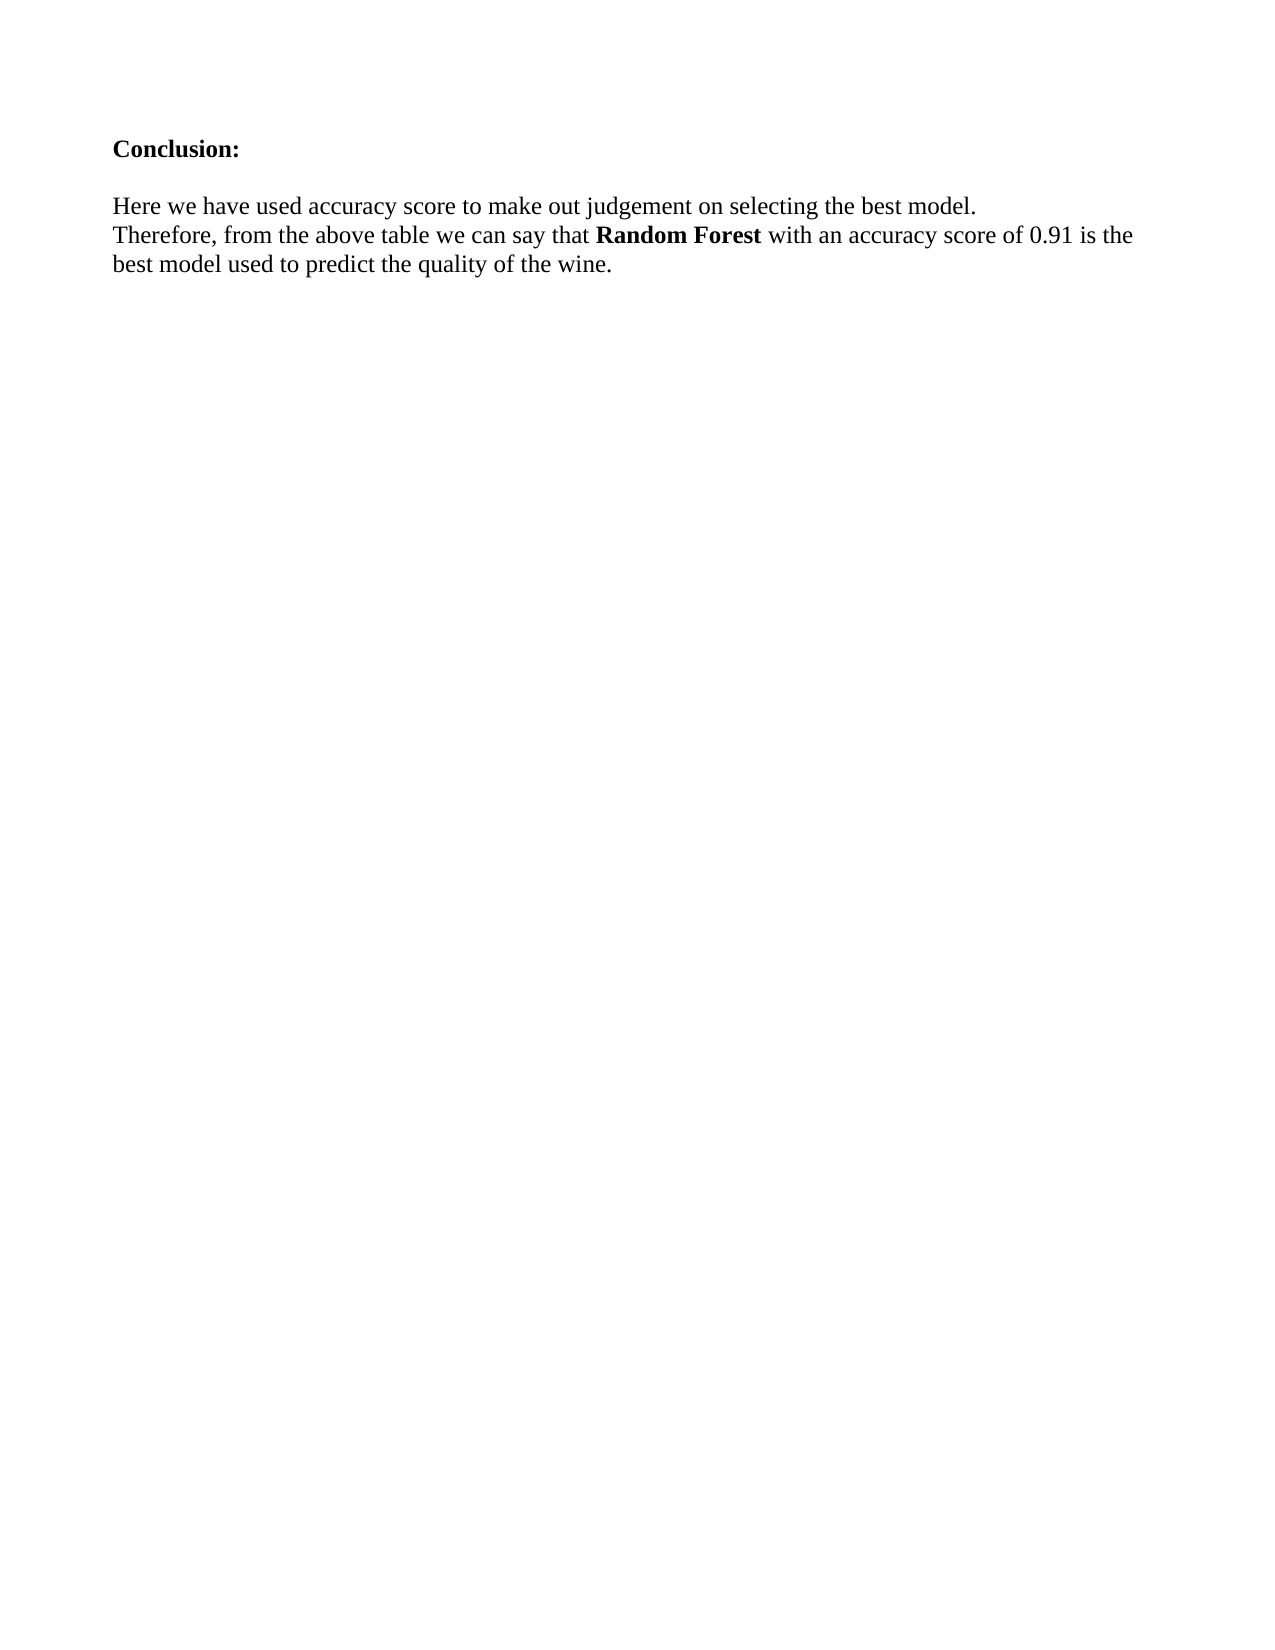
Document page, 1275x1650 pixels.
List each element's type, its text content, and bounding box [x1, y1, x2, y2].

text Conclusion: [112, 134, 1153, 162]
text Here we have used accuracy score to make out judgement on selecting the best model. [112, 191, 1153, 220]
text Therefore, from the above table we can say that Random Forest with an accuracy score of 0.91 is the best model used to predict the quality of the wine. [112, 220, 1153, 277]
